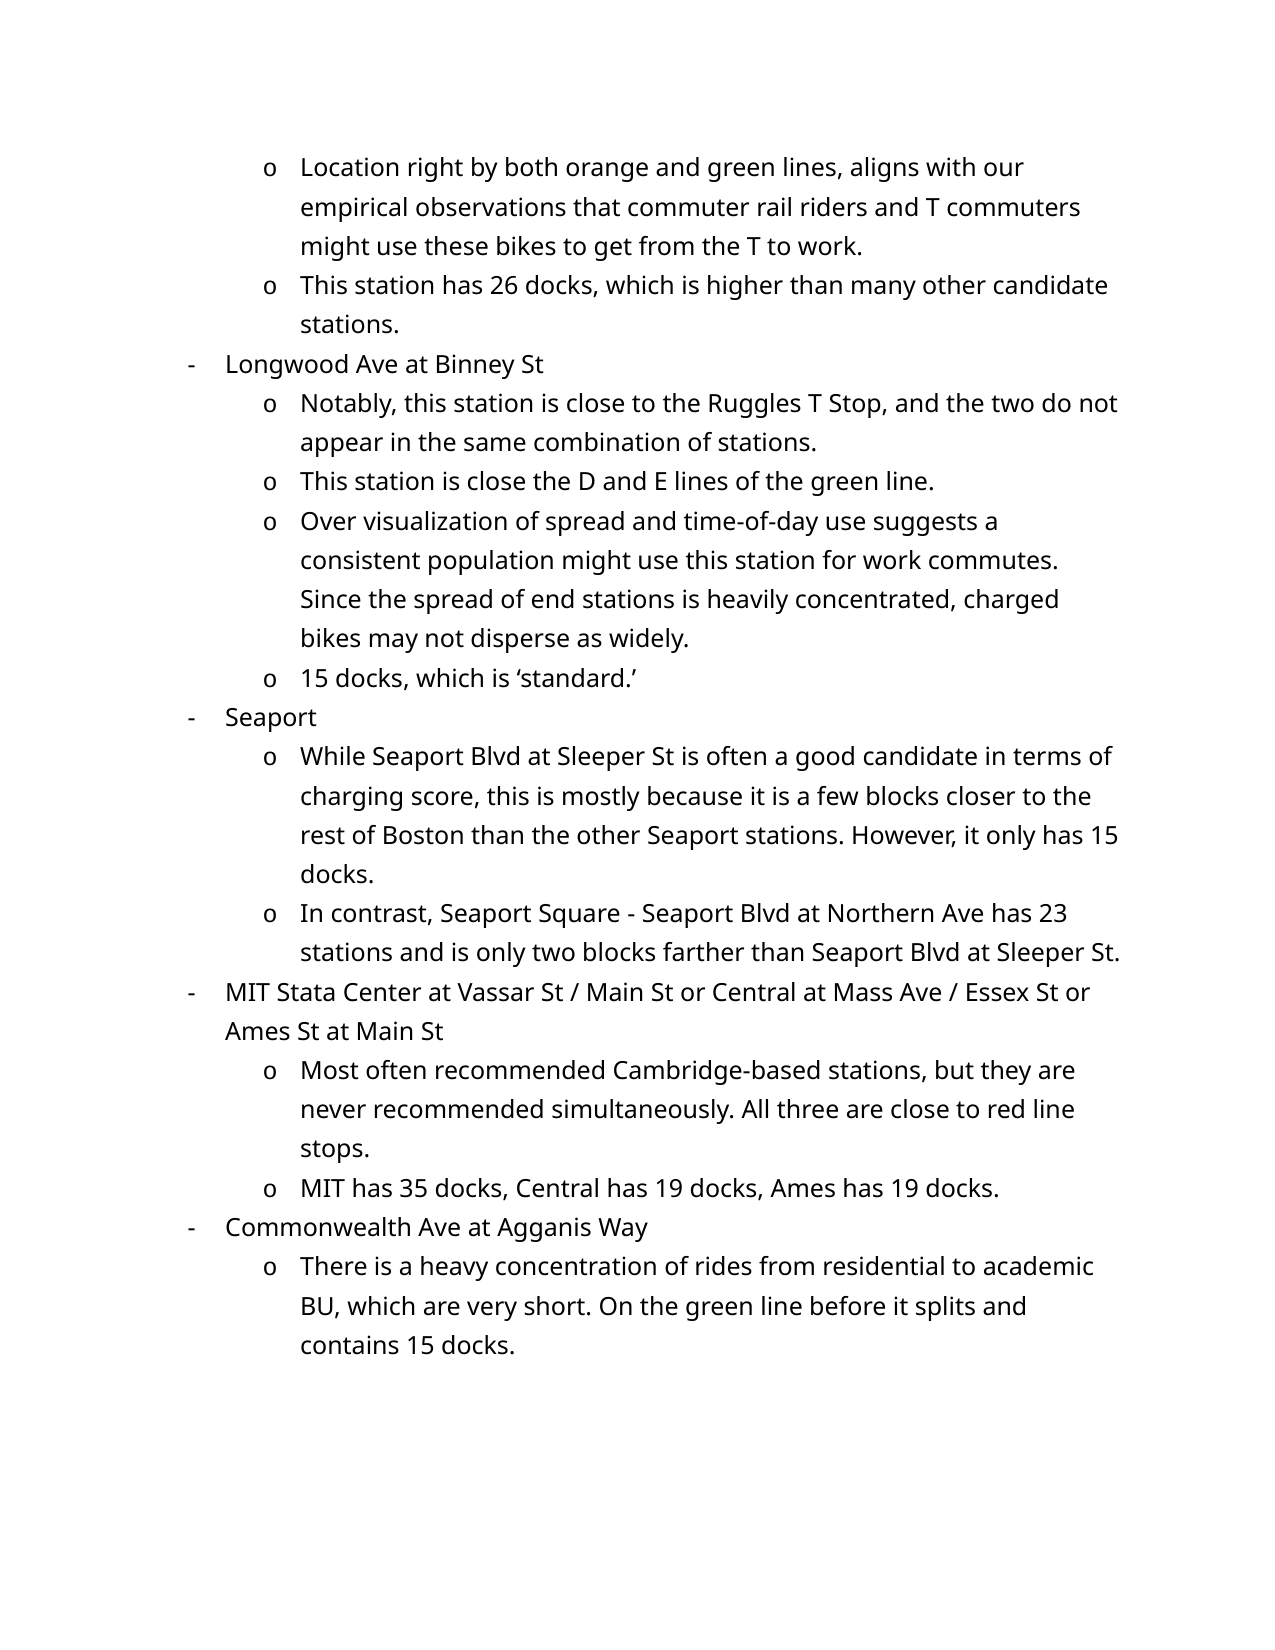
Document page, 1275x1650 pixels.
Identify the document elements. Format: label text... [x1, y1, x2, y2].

list While Seaport Blvd at Sleeper St is often a good candidate in terms of charging score, this is mostly because it is a few blocks closer to the rest of Boston than the other Seaport stations. However, it only has 15 docks. [262, 739, 1125, 891]
list This station has 26 docks, which is higher than many other candidate stations. [262, 268, 1125, 341]
list Longwood Ave at Binney St [187, 346, 1125, 380]
list MIT Stata Center at Vassar St / Main St or Central at Mass Ave / Essex St or Ames St at Main St [187, 974, 1125, 1047]
list MIT has 35 docks, Central has 19 docks, Ames has 19 docks. [262, 1170, 1125, 1204]
list Over visualization of spread and time-of-day use suggests a consistent population might use this station for work commutes. Since the spread of end stations is heavily concentrated, charged bikes may not disperse as widely. [262, 503, 1125, 655]
list There is a heavy concentration of rides from residential to academic BU, which are very short. On the green line before it splits and contains 15 docks. [262, 1249, 1125, 1361]
list Location right by both orange and green lines, aligns with our empirical observations that commuter rail riders and T commuters might use these bikes to get from the T to work. [262, 150, 1125, 263]
list Notably, this station is close to the Ruggles T Stop, and the two do not appear in the same combination of stations. [262, 385, 1125, 459]
list In contrast, Seaport Square - Seaport Blvd at Northern Ave has 23 stations and is only two blocks farther than Seaport Blvd at Sleeper St. [262, 896, 1125, 969]
list This station is close the D and E lines of the green line. [262, 464, 1125, 498]
list Most often recommended Cambridge-based stations, but they are never recommended simultaneously. All three are close to red line stops. [262, 1052, 1125, 1165]
list 15 docks, which is ‘standard.’ [262, 660, 1125, 694]
list Seaport [187, 699, 1125, 734]
list Commonwealth Ave at Agganis Way [187, 1209, 1125, 1244]
